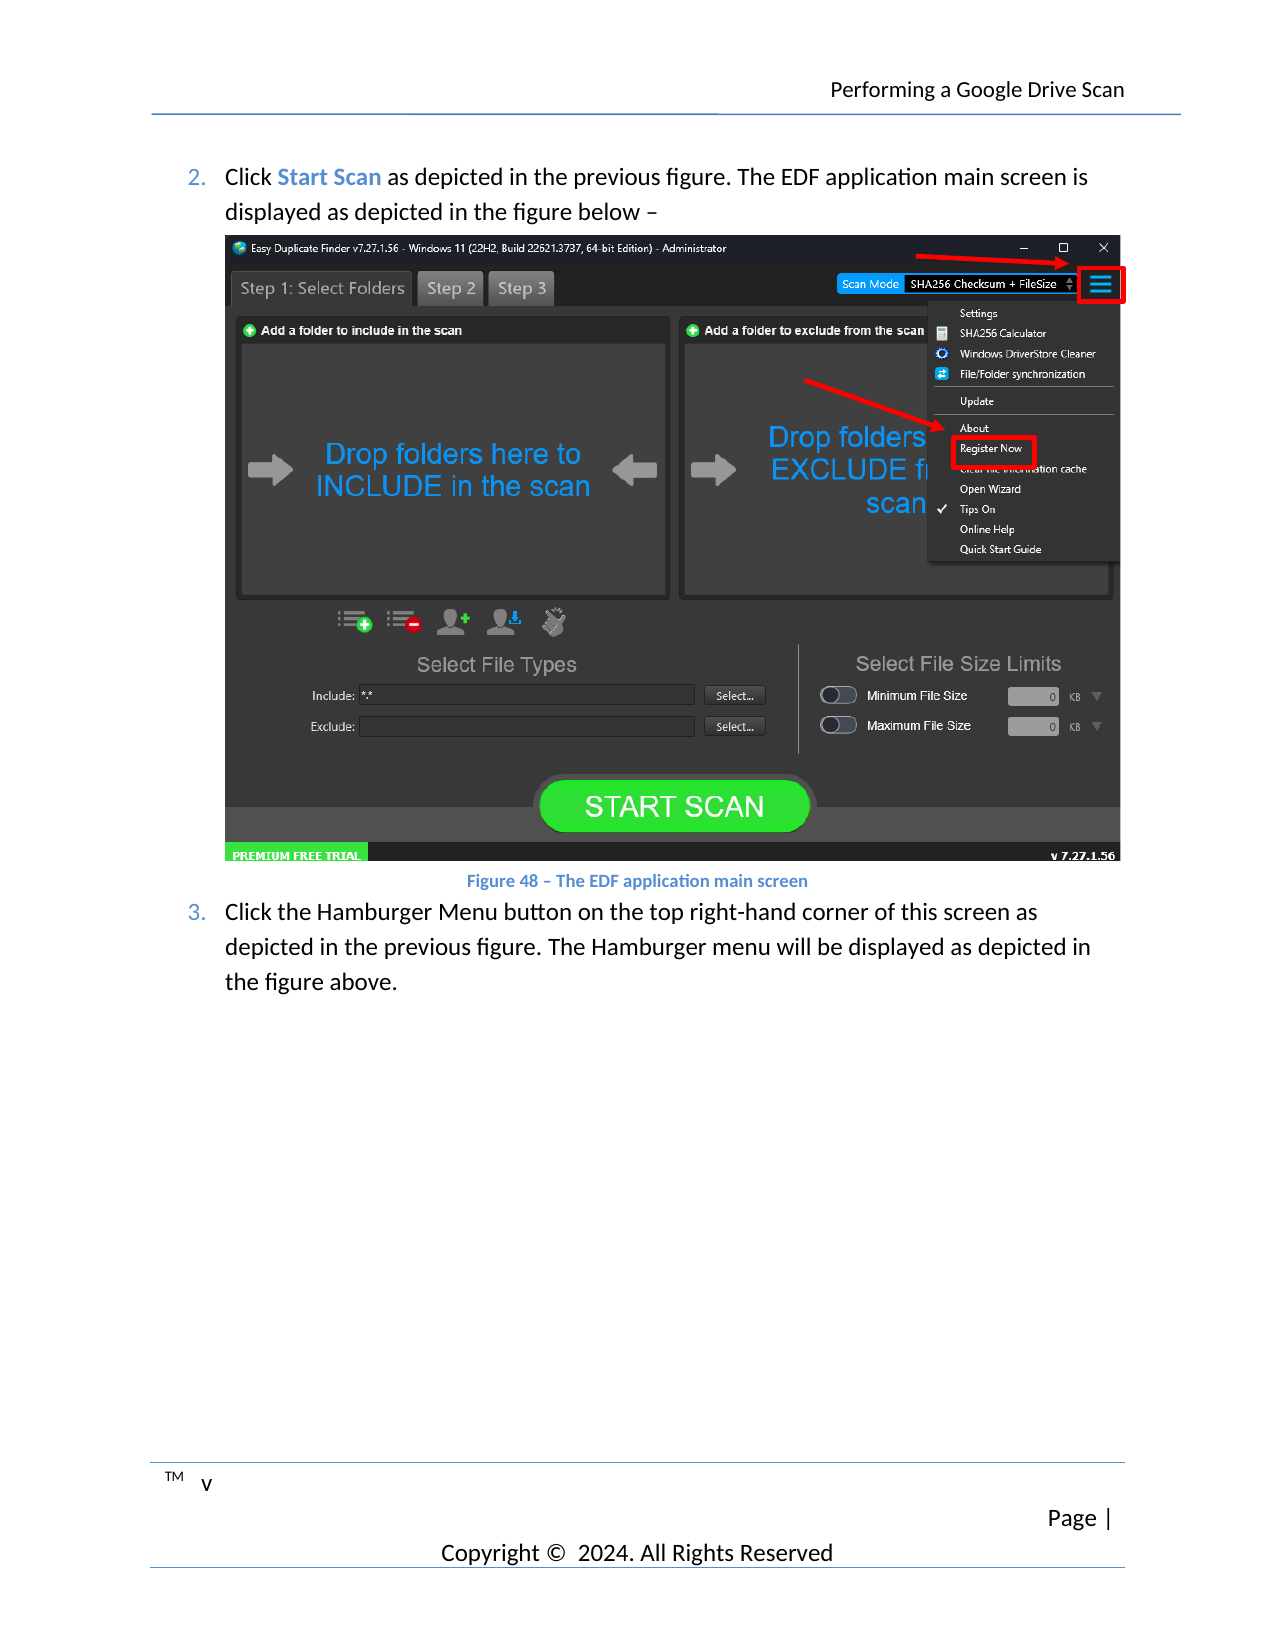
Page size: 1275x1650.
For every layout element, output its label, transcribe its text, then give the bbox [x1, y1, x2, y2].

list Click Start Scan as depicted in the previous figure. The EDF application main screen is displayed as depicted in the figure below – [187, 161, 1125, 227]
picture [1081, 270, 1121, 299]
list Click the Hamburger Menu button on the top right-hand corner of this screen as depicted in the previous figure. The Hamburger menu will be displayed as depicted in the figure above. [187, 897, 1125, 997]
picture [225, 235, 1121, 861]
